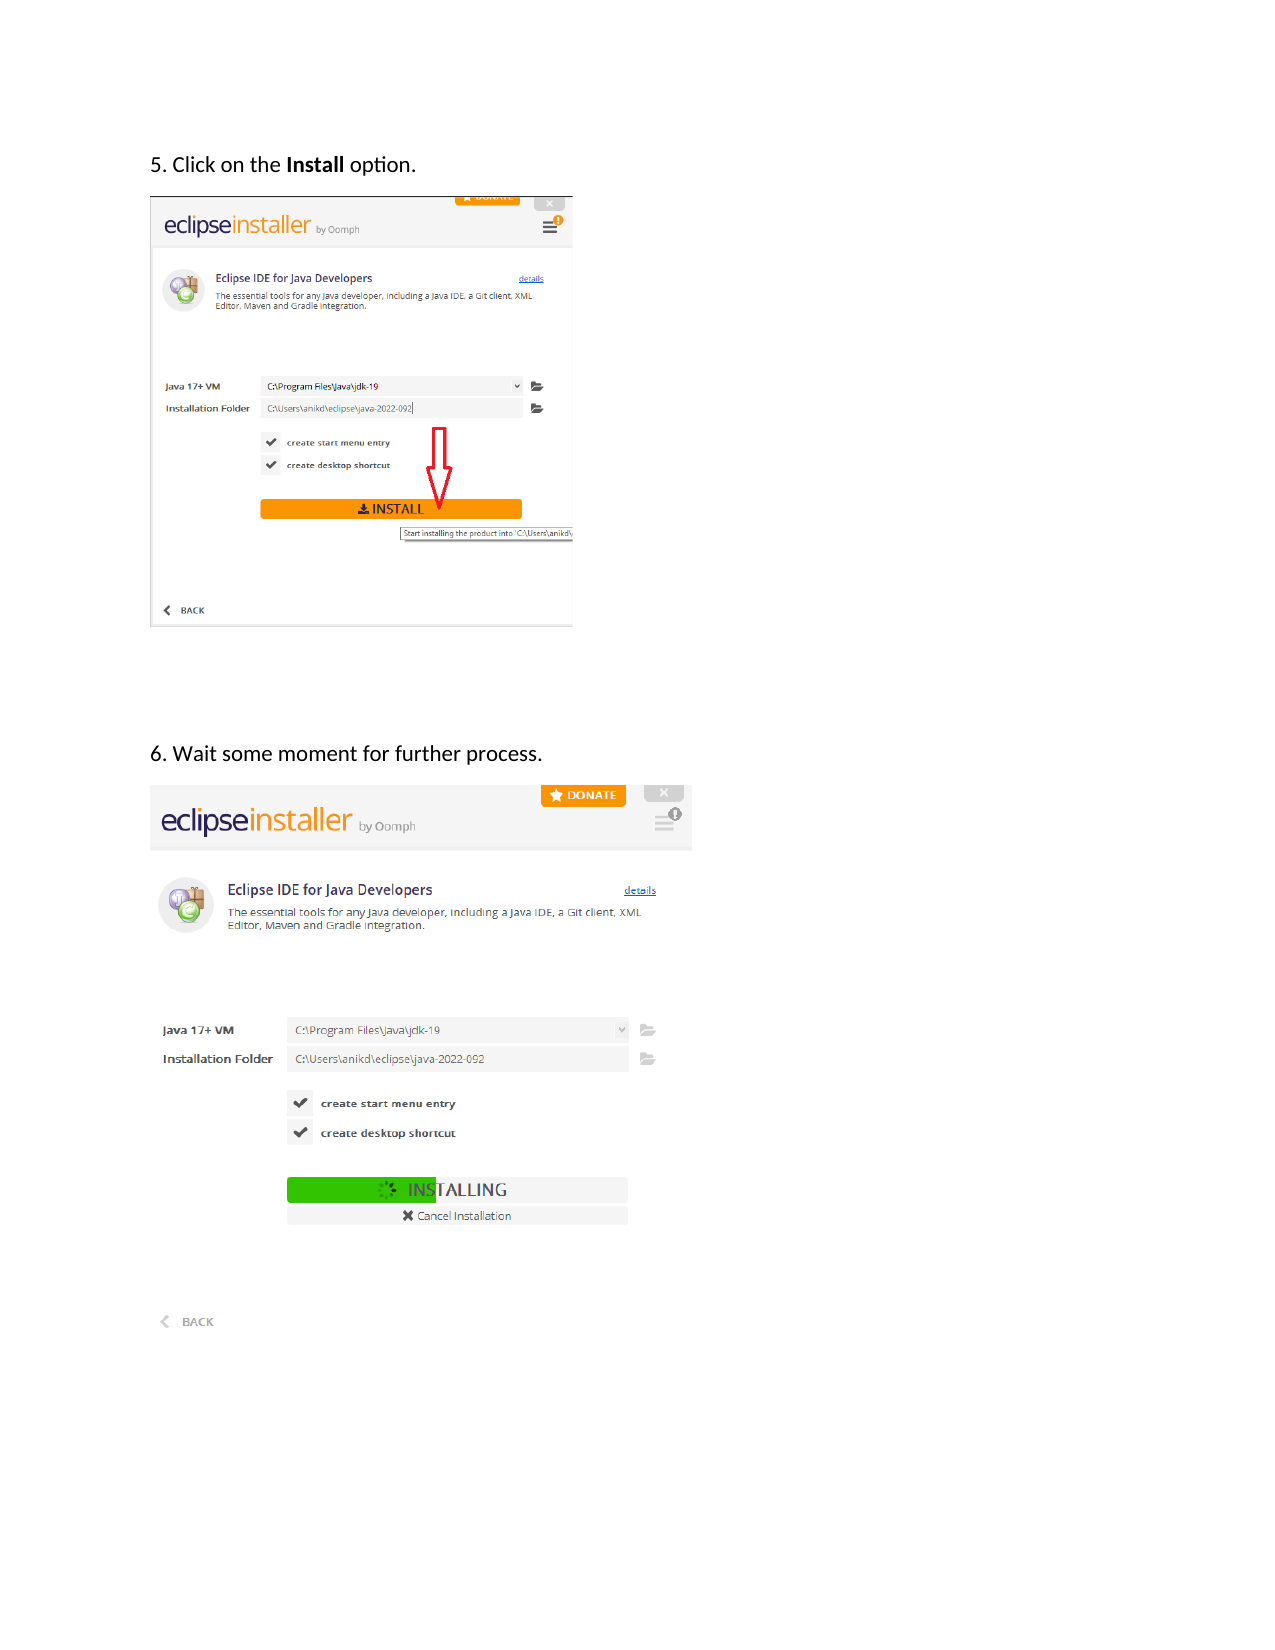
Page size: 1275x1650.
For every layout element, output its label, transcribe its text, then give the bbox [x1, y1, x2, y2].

picture [150, 196, 573, 627]
text 5. Click on the Install option. [150, 150, 1125, 178]
picture [150, 785, 693, 1334]
text 6. Wait some moment for further process. [150, 739, 1125, 767]
